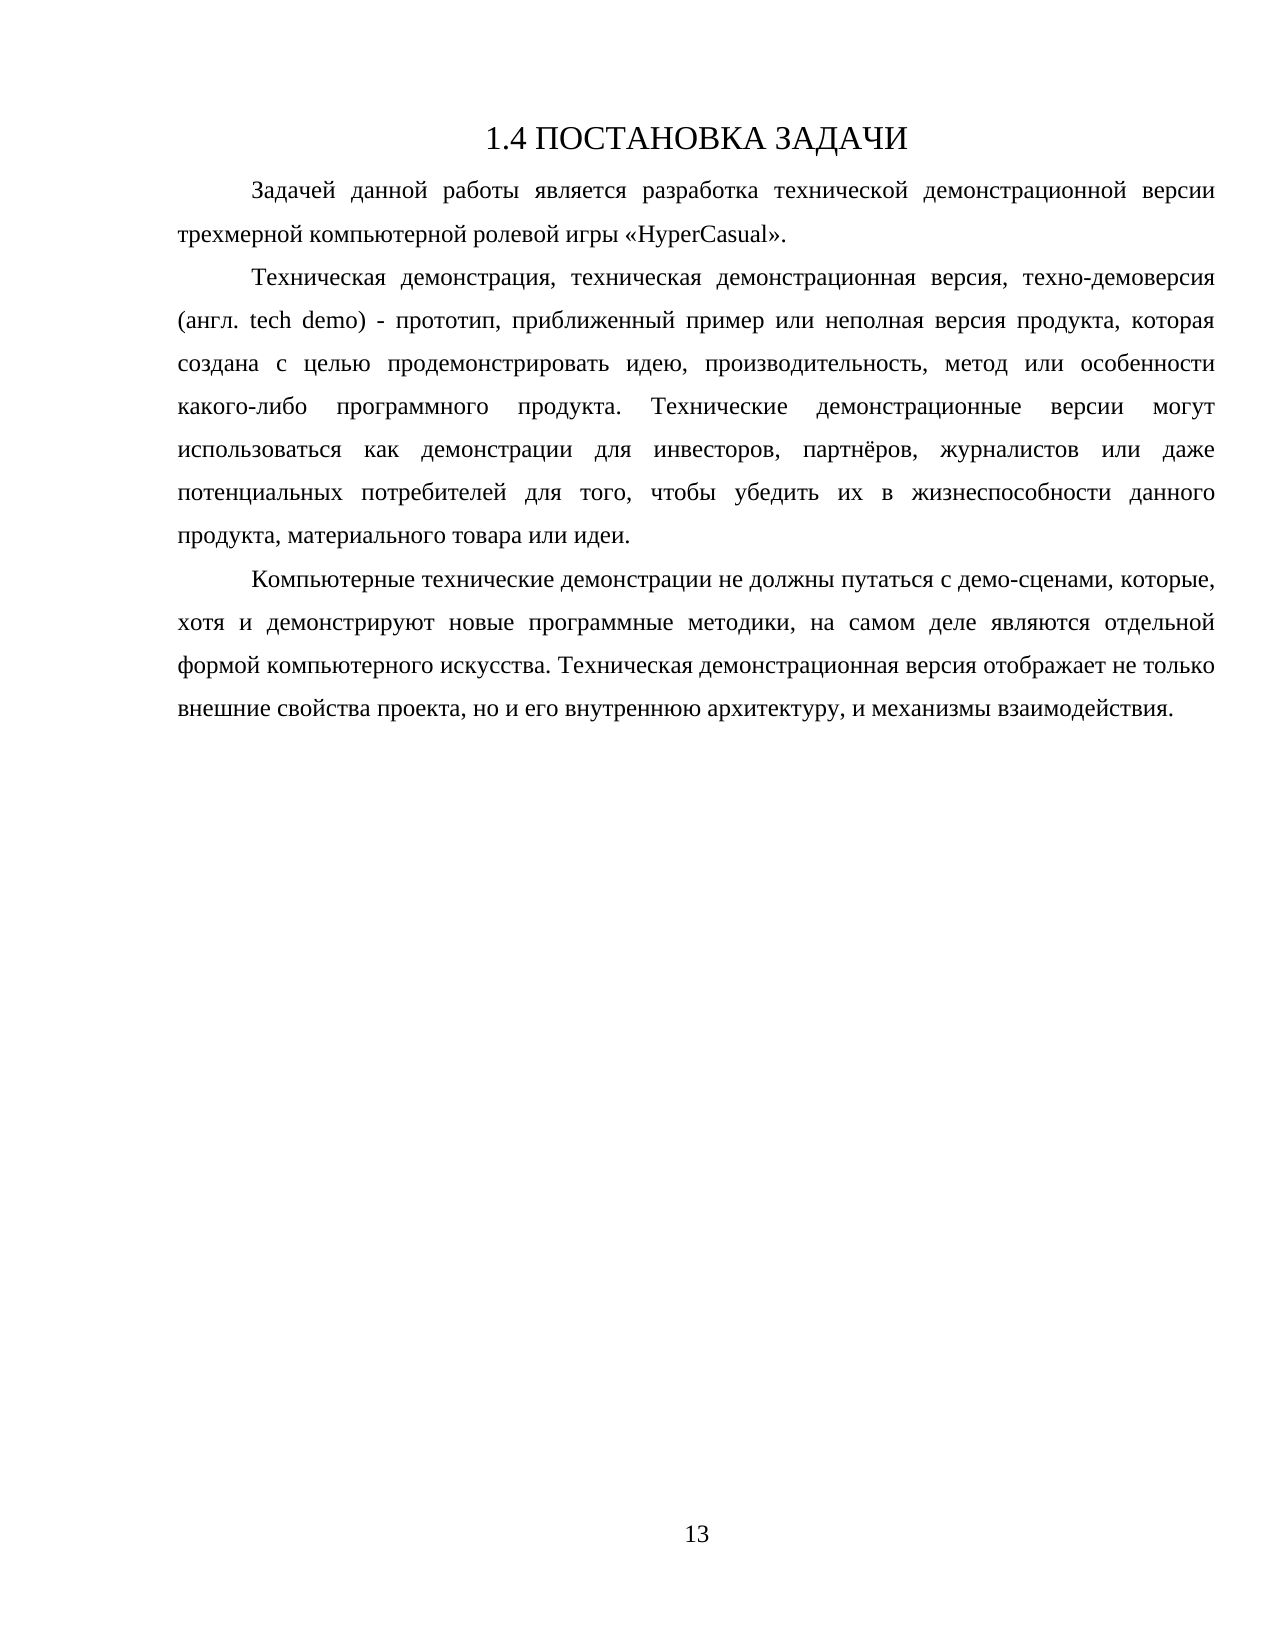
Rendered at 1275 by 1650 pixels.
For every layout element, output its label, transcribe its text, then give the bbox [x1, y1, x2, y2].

subtitle 1.4 ПОСТАНОВКА ЗАДАЧИ [177, 118, 1216, 156]
text Задачей данной работы является разработка технической демонстрационной версии трехмерной компьютерной ролевой игры «HyperCasual». [177, 176, 1216, 247]
text Техническая демонстрация, техническая демонстрационная версия, техно-демоверсия (англ. tech demo) - прототип, приближенный пример или неполная версия продукта, которая создана с целью продемонстрировать идею, производительность, метод или особенности какого-либо программного продукта. Технические демонстрационные версии могут использоваться как демонстрации для инвесторов, партнёров, журналистов или даже потенциальных потребителей для того, чтобы убедить их в жизнеспособности данного продукта, материального товара или идеи. [177, 262, 1216, 549]
text Компьютерные технические демонстрации не должны путаться с демо-сценами, которые, хотя и демонстрируют новые программные методики, на самом деле являются отдельной формой компьютерного искусства. Техническая демонстрационная версия отображает не только внешние свойства проекта, но и его внутреннюю архитектуру, и механизмы взаимодействия. [177, 564, 1216, 722]
